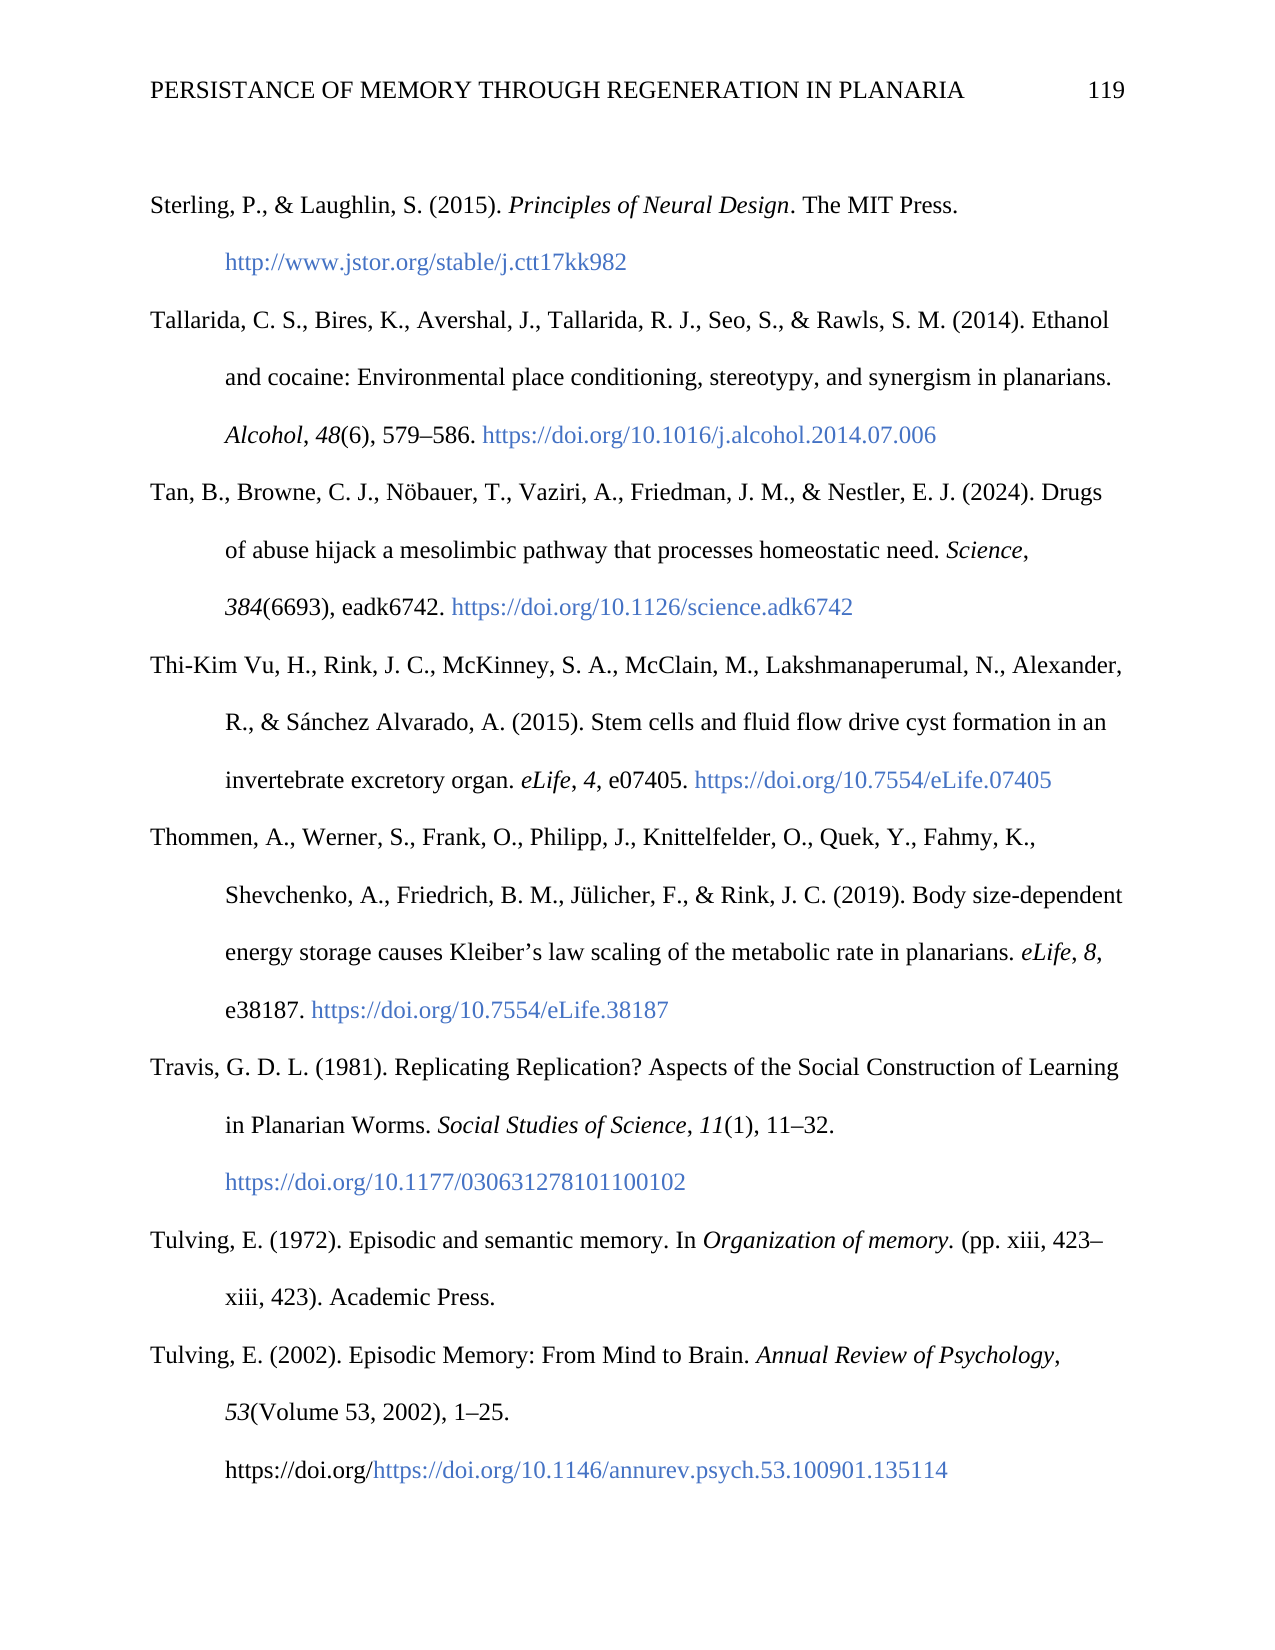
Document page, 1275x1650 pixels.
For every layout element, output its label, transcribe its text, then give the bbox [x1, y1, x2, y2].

text Sterling, P., & Laughlin, S. (2015). Principles of Neural Design. The MIT Press. http://www.jstor.org/stable/j.ctt17kk982 [150, 190, 1125, 276]
text Tulving, E. (2002). Episodic Memory: From Mind to Brain. Annual Review of Psychology, 53(Volume 53, 2002), 1–25. https://doi.org/https://doi.org/10.1146/annurev.psych.53.100901.135114 [150, 1340, 1125, 1484]
text Tan, B., Browne, C. J., Nöbauer, T., Vaziri, A., Friedman, J. M., & Nestler, E. J. (2024). Drugs of abuse hijack a mesolimbic pathway that processes homeostatic need. Science, 384(6693), eadk6742. https://doi.org/10.1126/science.adk6742 [150, 477, 1125, 621]
text Tallarida, C. S., Bires, K., Avershal, J., Tallarida, R. J., Seo, S., & Rawls, S. M. (2014). Ethanol and cocaine: Environmental place conditioning, stereotypy, and synergism in planarians. Alcohol, 48(6), 579–586. https://doi.org/10.1016/j.alcohol.2014.07.006 [150, 305, 1125, 449]
text Thommen, A., Werner, S., Frank, O., Philipp, J., Knittelfelder, O., Quek, Y., Fahmy, K., Shevchenko, A., Friedrich, B. M., Jülicher, F., & Rink, J. C. (2019). Body size-dependent energy storage causes Kleiber’s law scaling of the metabolic rate in planarians. eLife, 8, e38187. https://doi.org/10.7554/eLife.38187 [150, 822, 1125, 1024]
text Tulving, E. (1972). Episodic and semantic memory. In Organization of memory. (pp. xiii, 423–xiii, 423). Academic Press. [150, 1225, 1125, 1311]
text Thi-Kim Vu, H., Rink, J. C., McKinney, S. A., McClain, M., Lakshmanaperumal, N., Alexander, R., & Sánchez Alvarado, A. (2015). Stem cells and fluid flow drive cyst formation in an invertebrate excretory organ. eLife, 4, e07405. https://doi.org/10.7554/eLife.07405 [150, 650, 1125, 794]
text Travis, G. D. L. (1981). Replicating Replication? Aspects of the Social Construction of Learning in Planarian Worms. Social Studies of Science, 11(1), 11–32. https://doi.org/10.1177/030631278101100102 [150, 1052, 1125, 1196]
